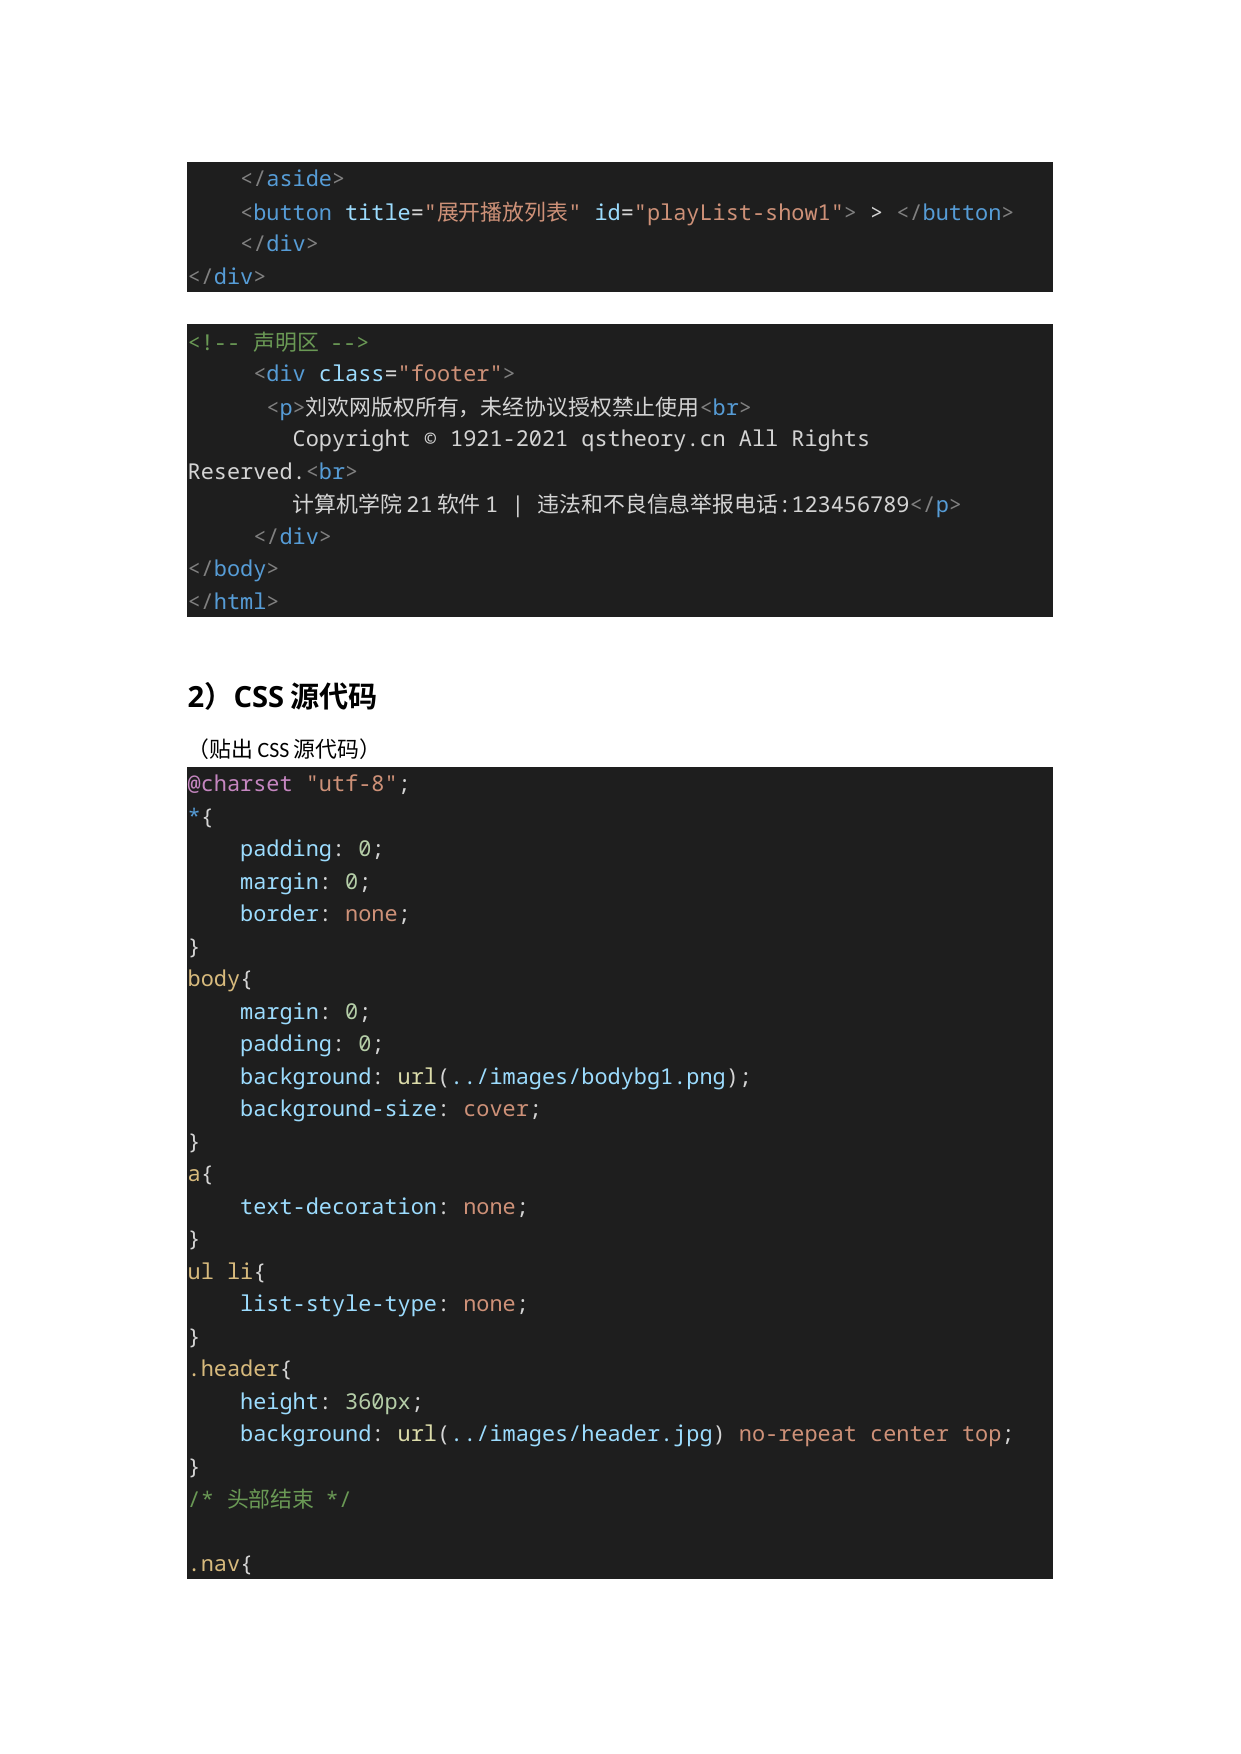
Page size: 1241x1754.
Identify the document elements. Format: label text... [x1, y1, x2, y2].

text <p>刘欢网版权所有，未经协议授权禁止使用<br> [187, 389, 1053, 422]
text </body> [187, 552, 1053, 584]
text </aside> [187, 162, 1053, 194]
text border: none; [187, 897, 1053, 929]
text } [187, 1319, 1053, 1352]
text ul li{ [187, 1254, 1053, 1287]
text background: url(../images/header.jpg) no-repeat center top; [187, 1417, 1053, 1449]
text <!-- 声明区 --> [187, 324, 1053, 357]
text height: 360px; [187, 1384, 1053, 1417]
text .header{ [187, 1352, 1053, 1384]
text background-size: cover; [187, 1092, 1053, 1124]
text <button title="展开播放列表" id="playList-show1"> > </button> [187, 194, 1053, 227]
text } [187, 1222, 1053, 1254]
text @charset "utf-8"; [187, 767, 1053, 799]
text <div class="footer"> [187, 357, 1053, 389]
text （贴出CSS源代码） [187, 717, 1053, 767]
text background: url(../images/bodybg1.png); [187, 1059, 1053, 1092]
text 计算机学院21软件1 | 违法和不良信息举报电话:123456789</p> [778, 487, 1053, 519]
text /* 头部结束 */ [325, 1482, 1053, 1514]
text padding: 0; [187, 832, 1053, 864]
text list-style-type: none; [187, 1287, 1053, 1319]
text margin: 0; [187, 864, 1053, 897]
text text-decoration: none; [187, 1189, 1053, 1222]
text Copyright © 1921-2021 qstheory.cn All Rights Reserved.<br> [187, 422, 1053, 487]
text } [187, 929, 1053, 962]
text </html> [187, 584, 1053, 617]
text padding: 0; [187, 1027, 1053, 1059]
text </div> [187, 227, 1053, 259]
text body{ [187, 962, 1053, 994]
text </div> [187, 519, 1053, 552]
text } [187, 1449, 1053, 1482]
text 2）CSS源代码 [187, 667, 1053, 717]
text *{ [187, 799, 1053, 832]
text </div> [187, 259, 1053, 292]
text a{ [187, 1157, 1053, 1189]
text .nav{ [187, 1547, 1053, 1579]
text margin: 0; [187, 994, 1053, 1027]
text } [187, 1124, 1053, 1157]
